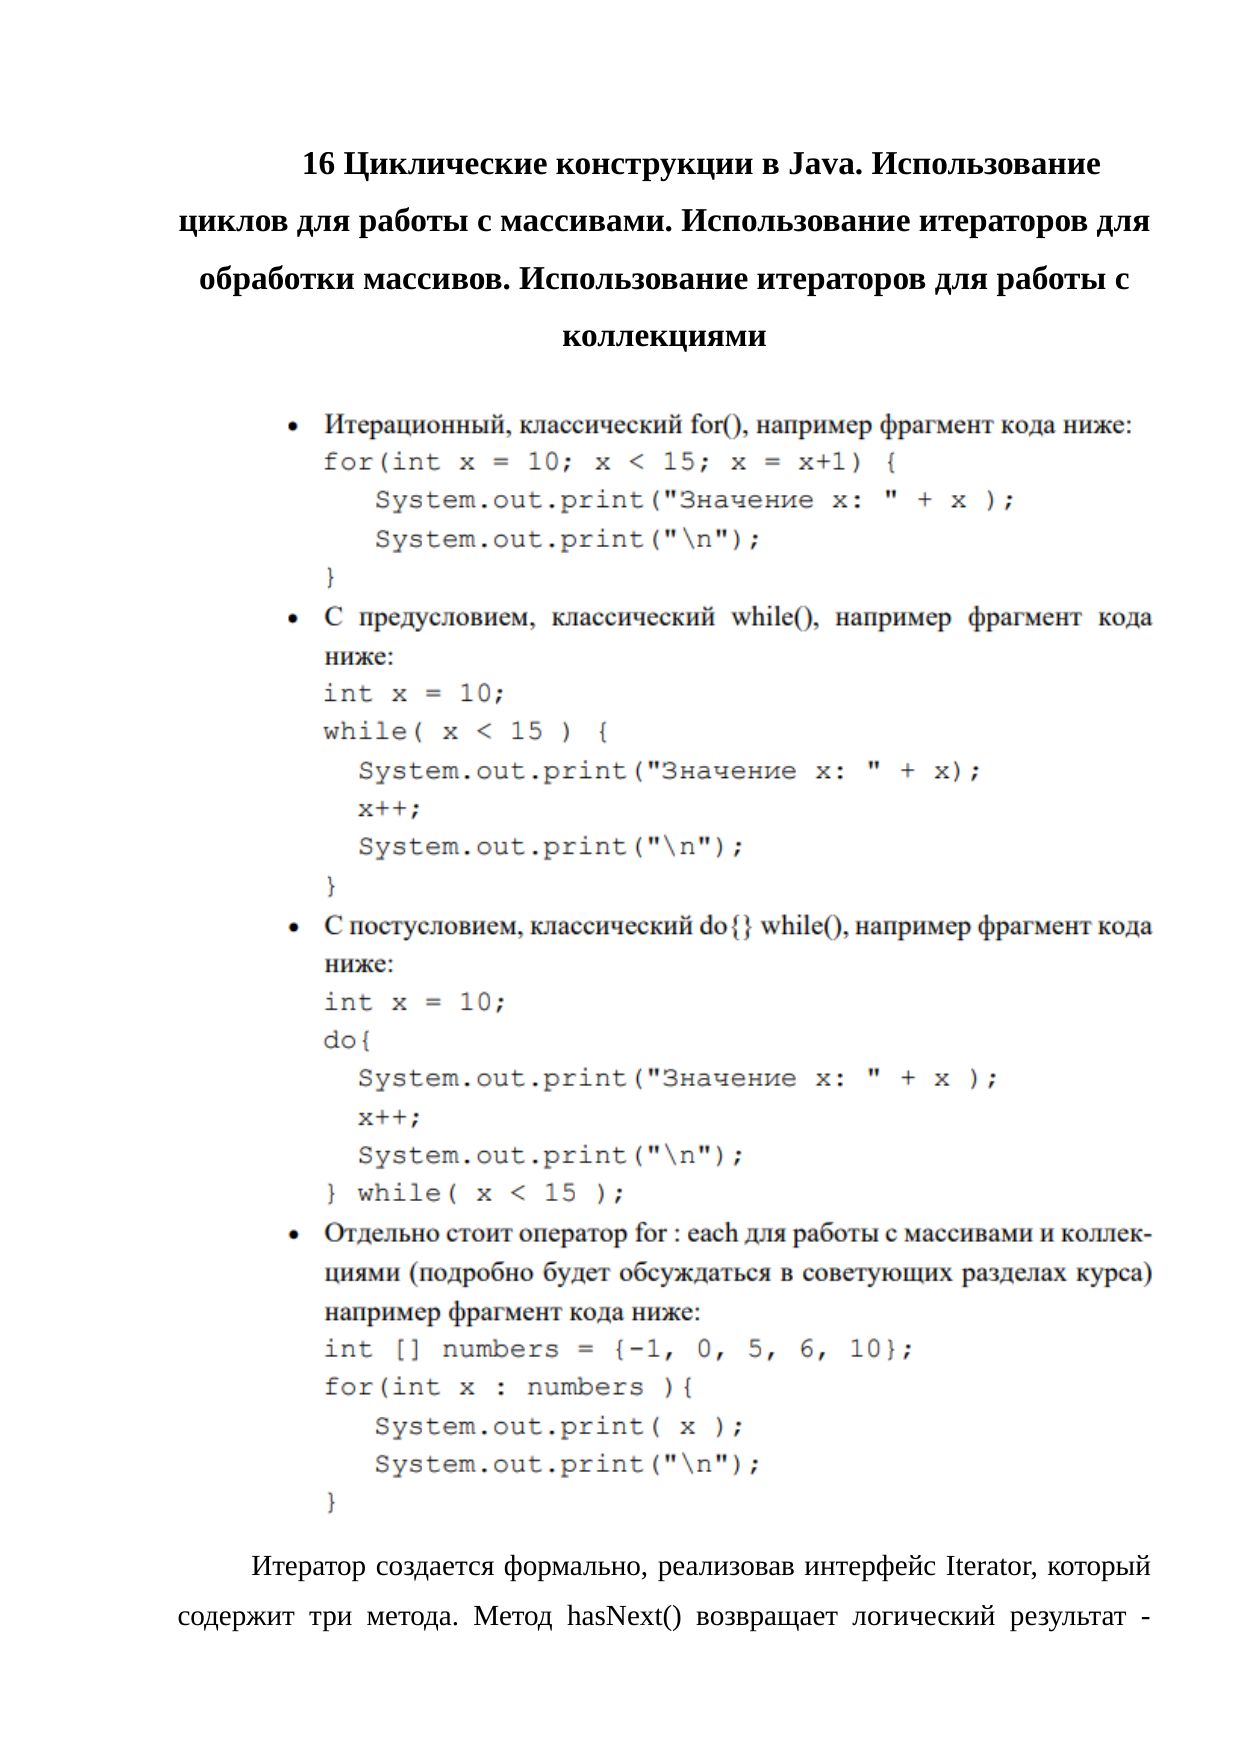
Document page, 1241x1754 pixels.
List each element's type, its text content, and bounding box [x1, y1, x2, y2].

picture [251, 385, 1226, 1531]
text 16 Циклические конструкции в Java. Использование циклов для работы с массивами. Использование итераторов для обработки массивов. Использование итераторов для работы с коллекциями [177, 143, 1152, 354]
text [177, 1548, 1152, 1632]
